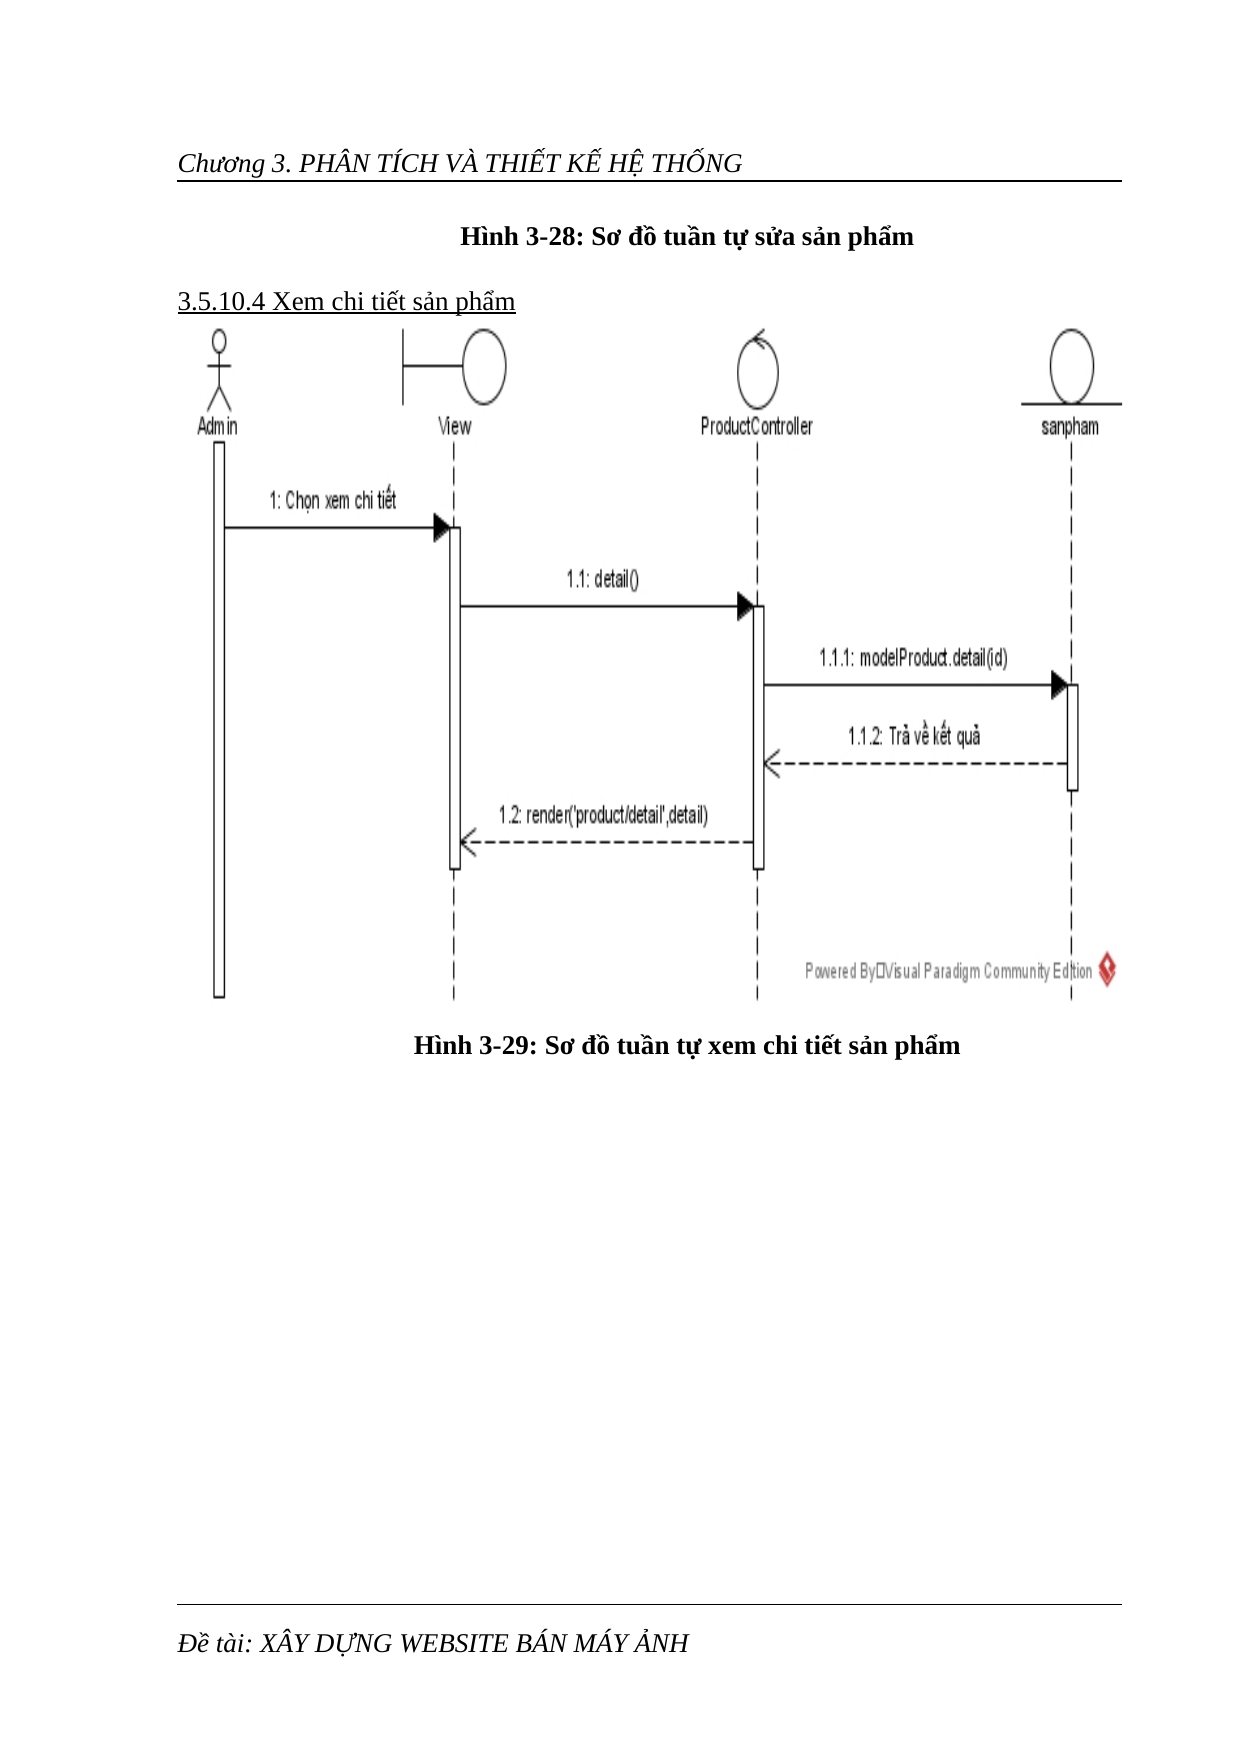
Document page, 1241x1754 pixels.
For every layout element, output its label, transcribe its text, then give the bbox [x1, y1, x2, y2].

text Hình 3-28: Sơ đồ tuần tự sửa sản phẩm [252, 220, 1122, 251]
subtitle 3.5.10.4 Xem chi tiết sản phẩm [177, 285, 1122, 316]
picture [177, 325, 1123, 1008]
text Hình 3-29: Sơ đồ tuần tự xem chi tiết sản phẩm [252, 1029, 1122, 1061]
